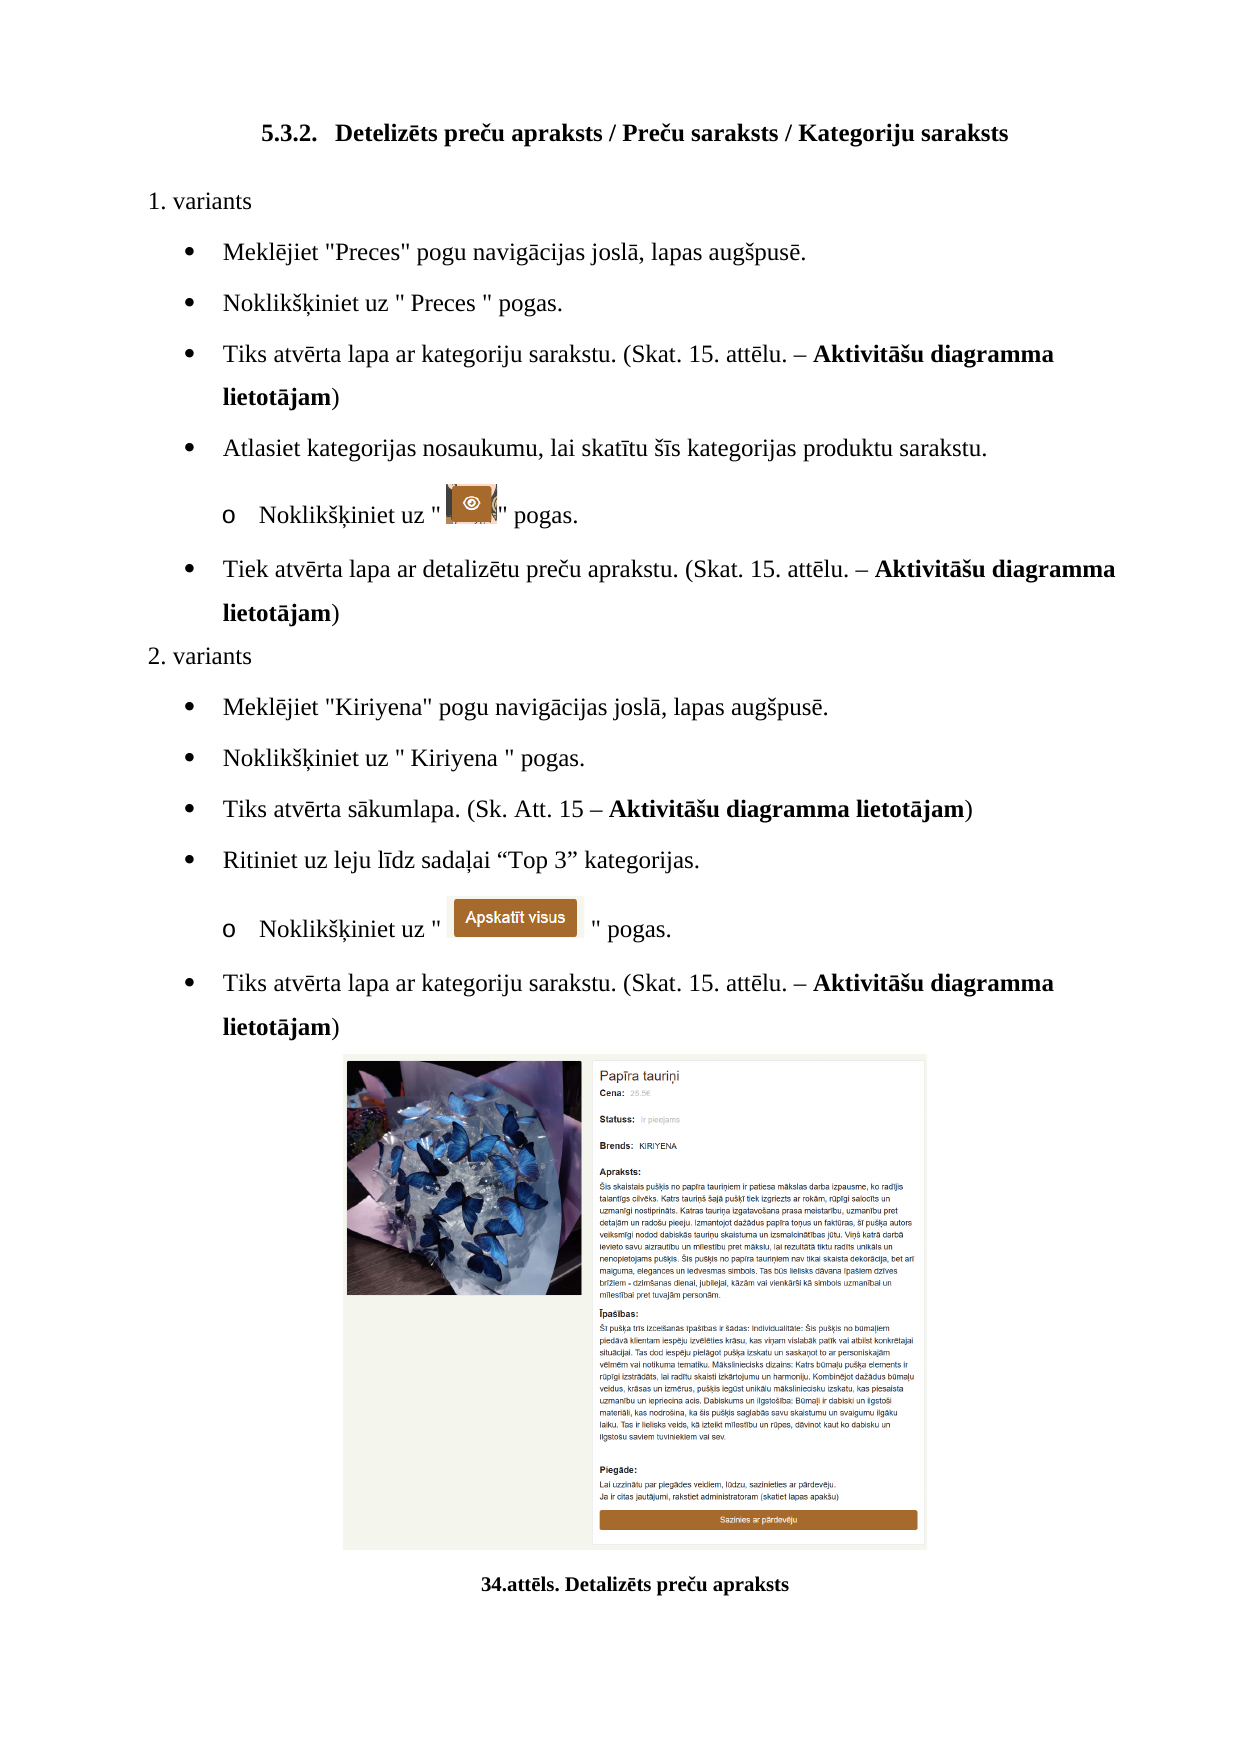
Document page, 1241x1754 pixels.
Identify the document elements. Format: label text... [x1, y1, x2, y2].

list Atlasiet kategorijas nosaukumu, lai skatītu šīs kategorijas produktu sarakstu. [185, 433, 1122, 462]
list Noklikšķiniet uz " Kiriyena " pogas. [185, 743, 1122, 772]
list Noklikšķiniet uz " " pogas. [221, 896, 1122, 945]
list Tiks atvērta lapa ar kategoriju sarakstu. (Skat. 15. attēlu. – Aktivitāšu diagramma lietotājam) [185, 968, 1122, 1040]
list Tiks atvērta sākumlapa. (Sk. Att. 15 – Aktivitāšu diagramma lietotājam) [185, 794, 1122, 823]
list Tiks atvērta lapa ar kategoriju sarakstu. (Skat. 15. attēlu. – Aktivitāšu diagramma lietotājam) [185, 339, 1122, 411]
text 1. variants [148, 186, 1122, 215]
picture [446, 896, 585, 938]
subtitle Detelizēts preču apraksts / Preču saraksts / Kategoriju saraksts [148, 118, 1122, 147]
list Noklikšķiniet uz " Preces " pogas. [185, 288, 1122, 317]
text 2. variants [148, 641, 1122, 669]
picture [446, 484, 498, 524]
list Ritiniet uz leju līdz sadaļai “Top 3” kategorijas. [185, 845, 1122, 874]
list 34.attēls. Detalizēts preču apraksts [148, 1572, 1122, 1596]
list Meklējiet "Preces" pogu navigācijas joslā, lapas augšpusē. [185, 237, 1122, 266]
list Tiek atvērta lapa ar detalizētu preču aprakstu. (Skat. 15. attēlu. – Aktivitāšu diagramma lietotājam) [185, 554, 1122, 626]
list Noklikšķiniet uz " " pogas. [221, 484, 1122, 531]
picture [342, 1054, 928, 1550]
list Meklējiet "Kiriyena" pogu navigācijas joslā, lapas augšpusē. [185, 692, 1122, 721]
